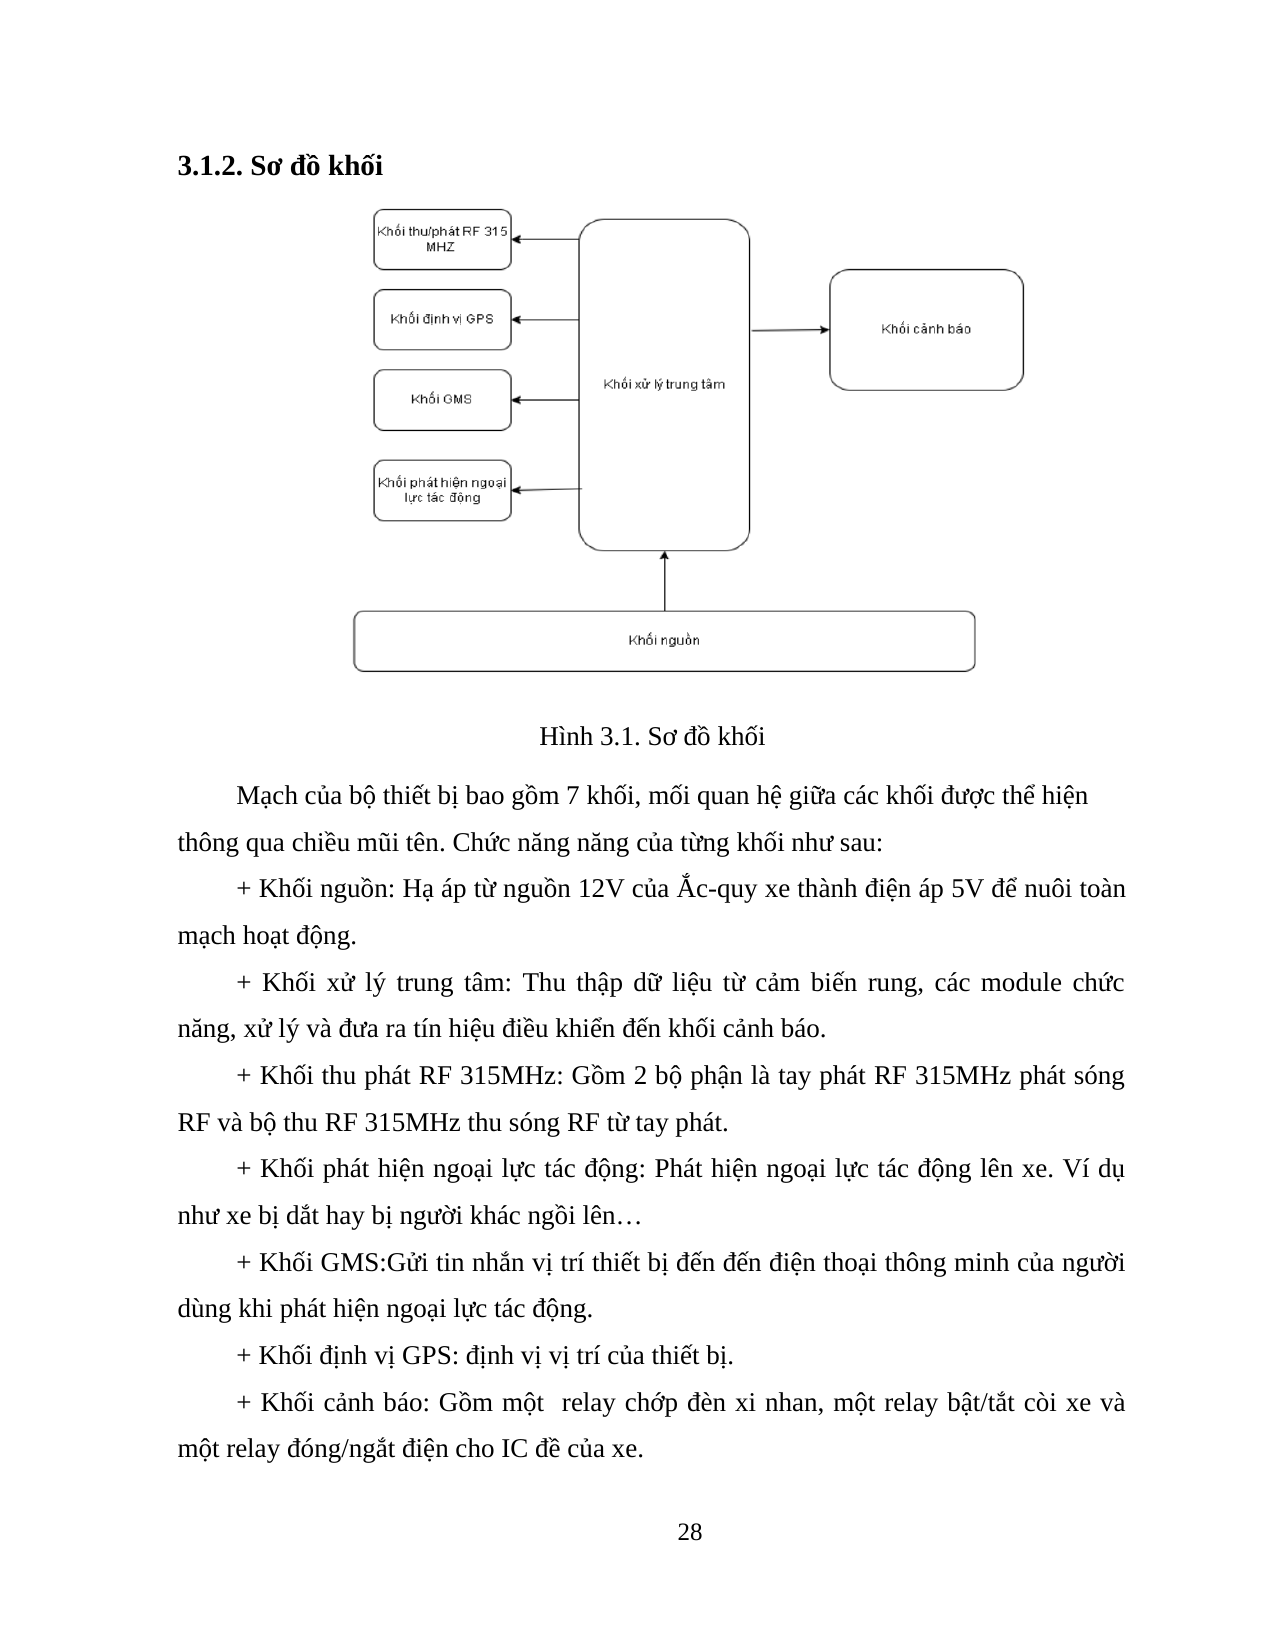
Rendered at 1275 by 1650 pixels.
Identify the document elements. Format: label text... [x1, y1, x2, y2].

text + Khối cảnh báo: Gồm một relay chớp đèn xi nhan, một relay bật/tắt còi xe và một relay đóng/ngắt điện cho IC đề của xe. [177, 1386, 1127, 1464]
text Mạch của bộ thiết bị bao gồm 7 khối, mối quan hệ giữa các khối được thể hiện [177, 779, 1127, 810]
text + Khối phát hiện ngoại lực tác động: Phát hiện ngoại lực tác động lên xe. Ví dụ như xe bị dắt hay bị người khác ngồi lên… [177, 1153, 1127, 1230]
text + Khối GMS:Gửi tin nhắn vị trí thiết bị đến đến điện thoại thông minh của người dùng khi phát hiện ngoại lực tác động. [177, 1246, 1127, 1324]
text + Khối định vị GPS: định vị vị trí của thiết bị. [177, 1339, 1127, 1370]
subtitle 3.1.2. Sơ đồ khối [177, 148, 1127, 181]
text + Khối thu phát RF 315MHz: Gồm 2 bộ phận là tay phát RF 315MHz phát sóng RF và bộ thu RF 315MHz thu sóng RF từ tay phát. [177, 1059, 1127, 1137]
text + Khối xử lý trung tâm: Thu thập dữ liệu từ cảm biến rung, các module chức năng, xử lý và đưa ra tín hiệu điều khiển đến khối cảnh báo. [177, 966, 1127, 1044]
picture [337, 198, 1027, 681]
text thông qua chiều mũi tên. Chức năng năng của từng khối như sau: [177, 826, 1127, 857]
text + Khối nguồn: Hạ áp từ nguồn 12V của Ắc-quy xe thành điện áp 5V để nuôi toàn mạch hoạt động. [177, 873, 1127, 950]
text Hình 3.1. Sơ đồ khối [177, 720, 1127, 751]
